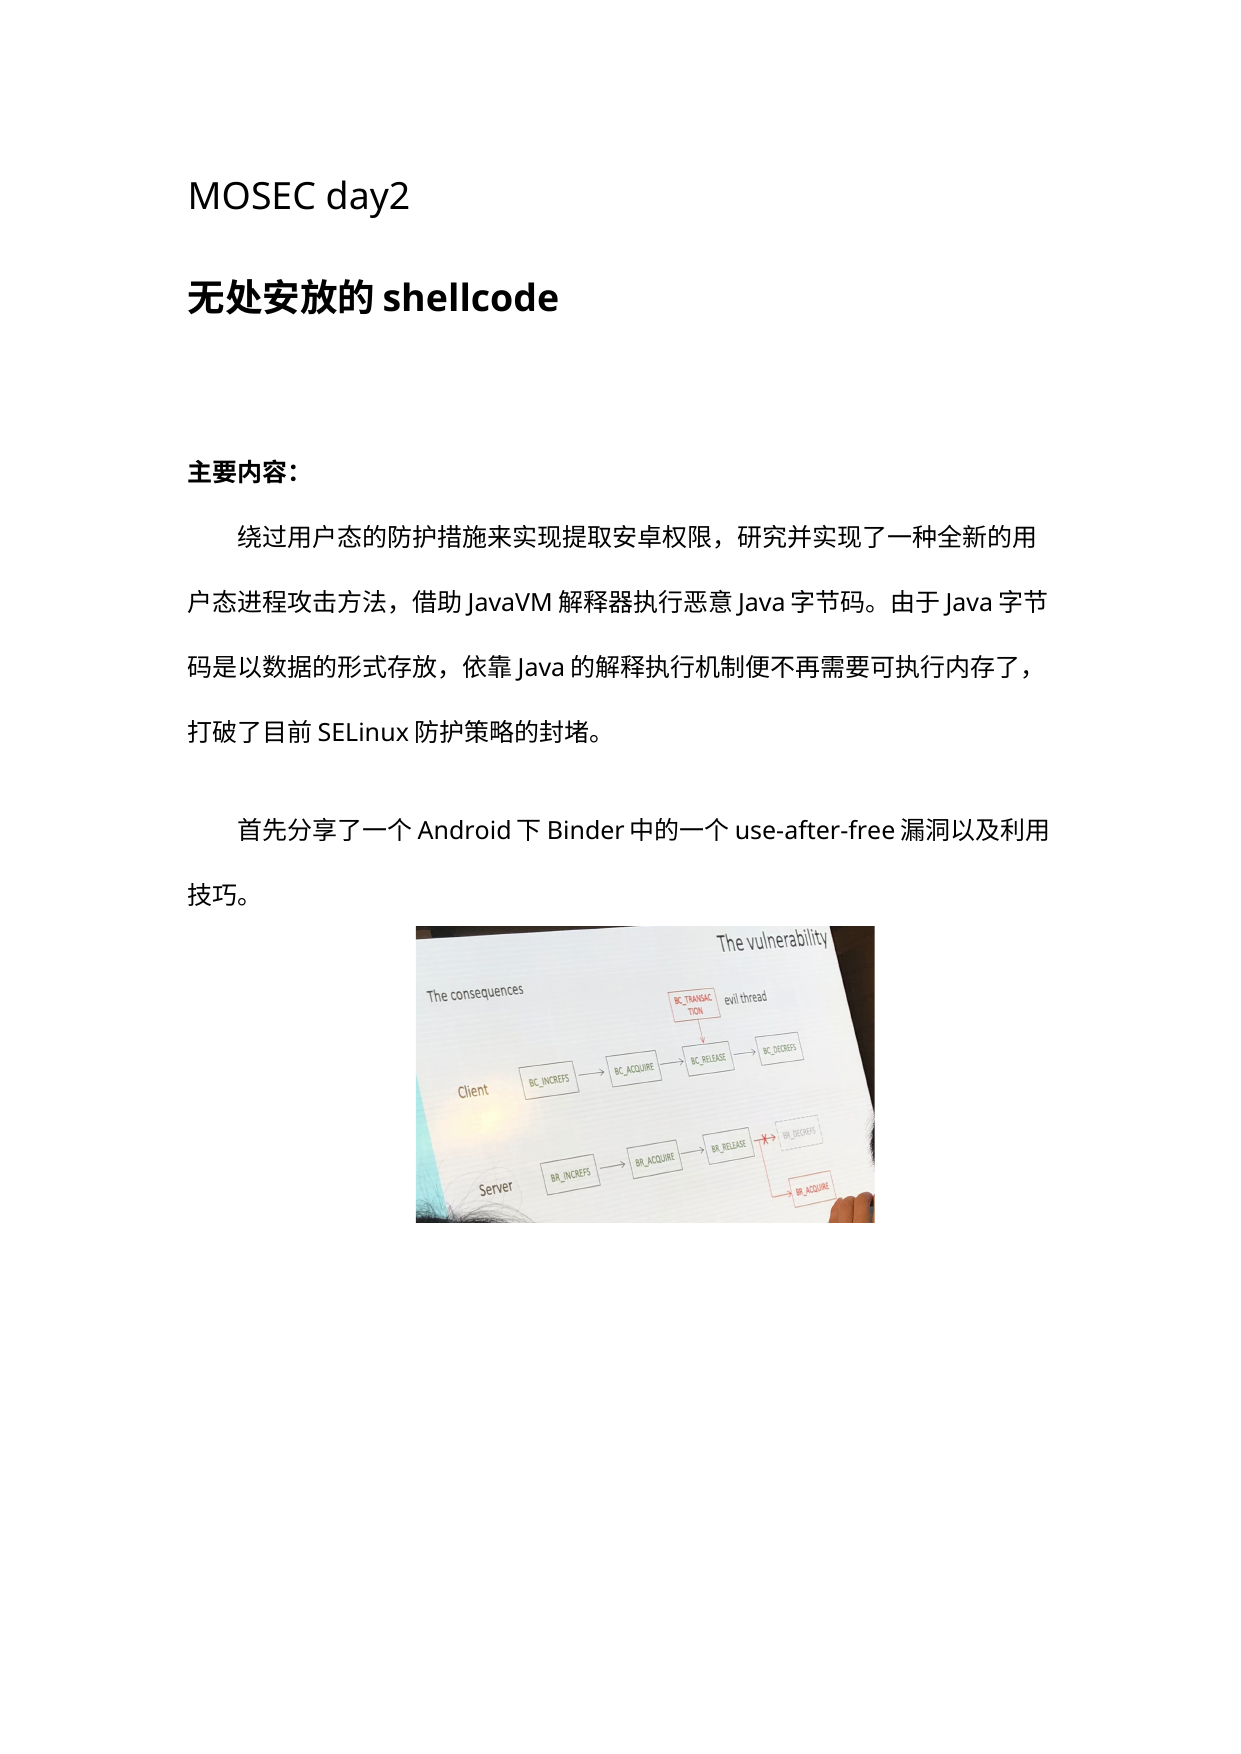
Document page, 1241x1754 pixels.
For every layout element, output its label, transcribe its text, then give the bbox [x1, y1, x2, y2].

text 首先分享了一个Android下Binder中的一个use-after-free漏洞以及利用技巧。 [187, 796, 1053, 926]
text 绕过用户态的防护措施来实现提取安卓权限，研究并实现了一种全新的用户态进程攻击方法，借助JavaVM解释器执行恶意Java字节码。由于Java字节码是以数据的形式存放，依靠Java的解释执行机制便不再需要可执行内存了，打破了目前SELinux防护策略的封堵。 [187, 503, 1053, 763]
picture [415, 926, 875, 1223]
subtitle 无处安放的shellcode [187, 262, 1053, 327]
text MOSEC day2 [187, 162, 1053, 227]
text 主要内容： [187, 438, 1053, 503]
